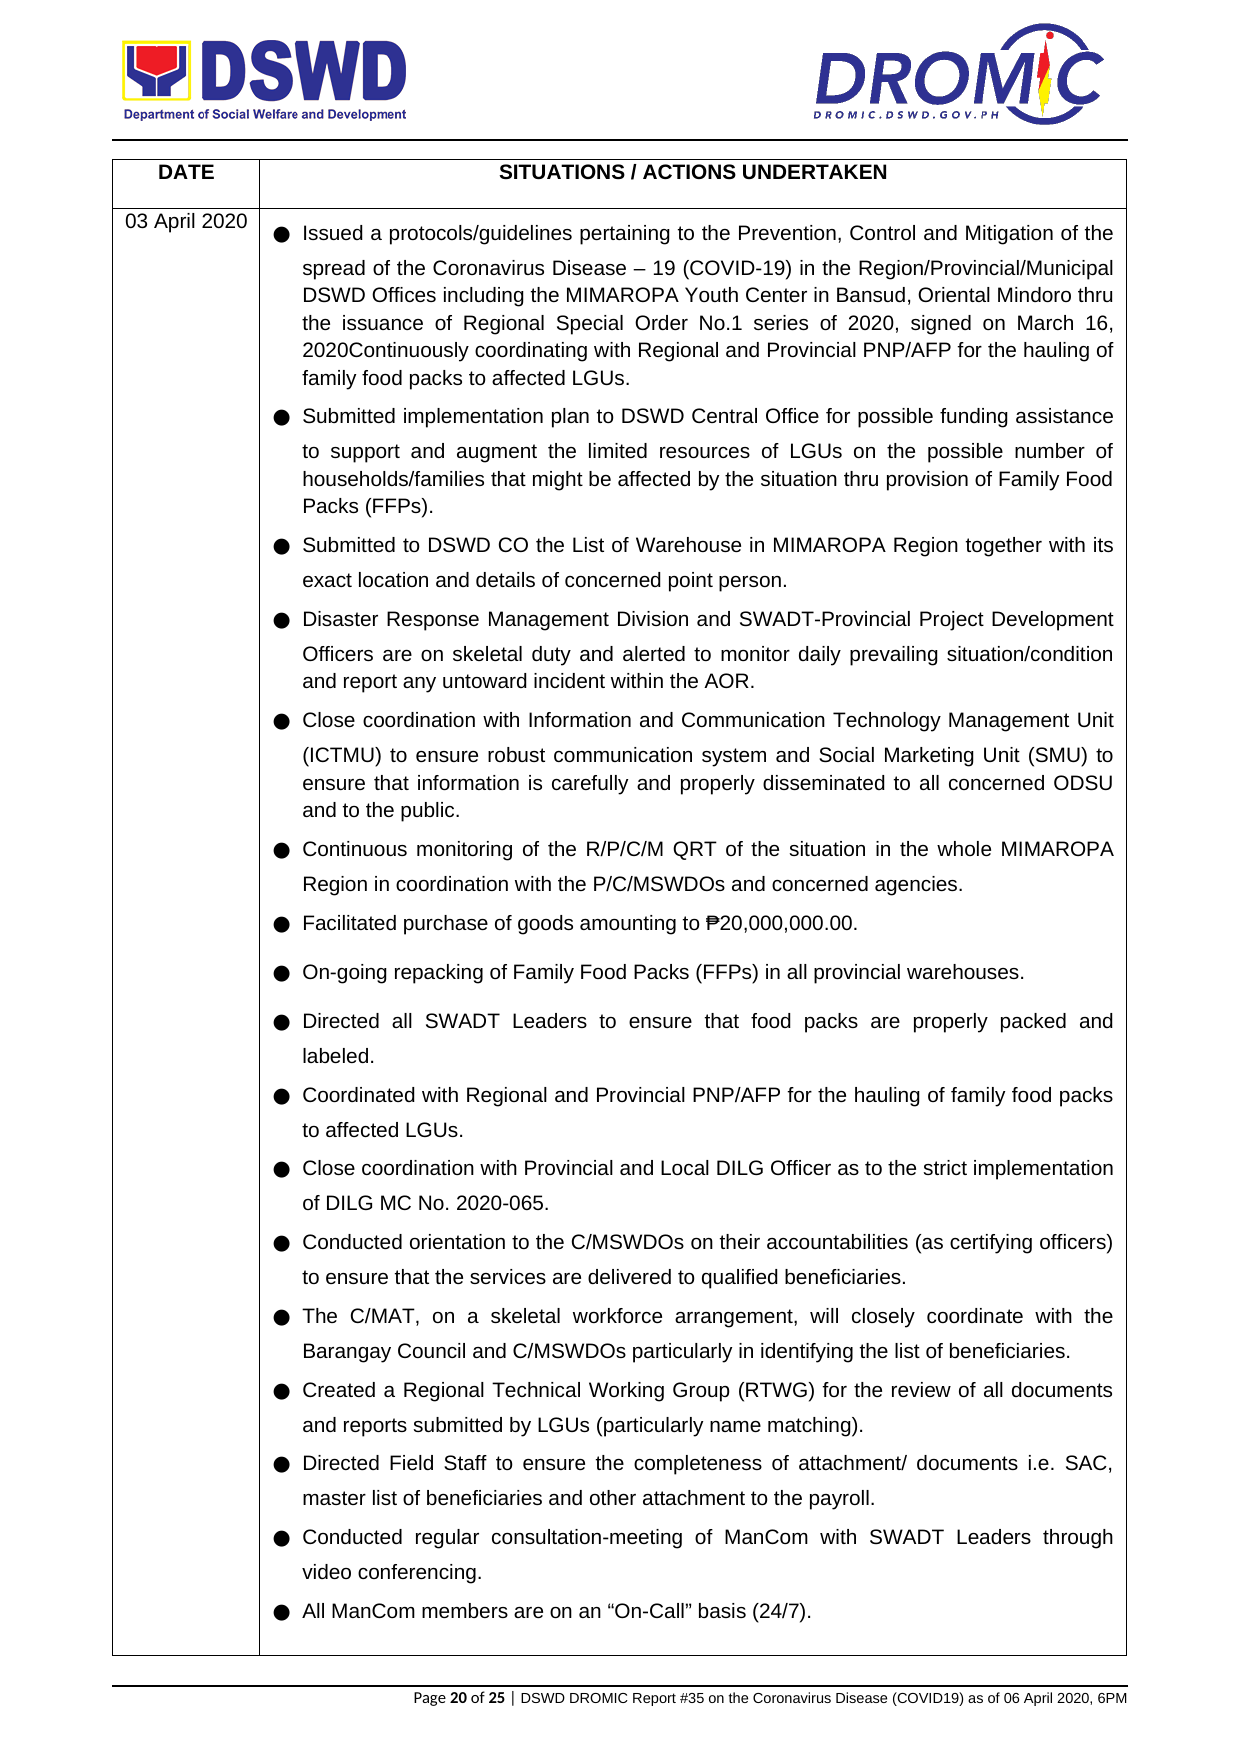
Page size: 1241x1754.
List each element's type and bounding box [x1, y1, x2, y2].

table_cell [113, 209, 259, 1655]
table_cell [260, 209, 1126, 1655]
picture [112, 37, 417, 125]
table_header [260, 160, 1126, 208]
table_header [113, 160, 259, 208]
picture [781, 23, 1133, 125]
